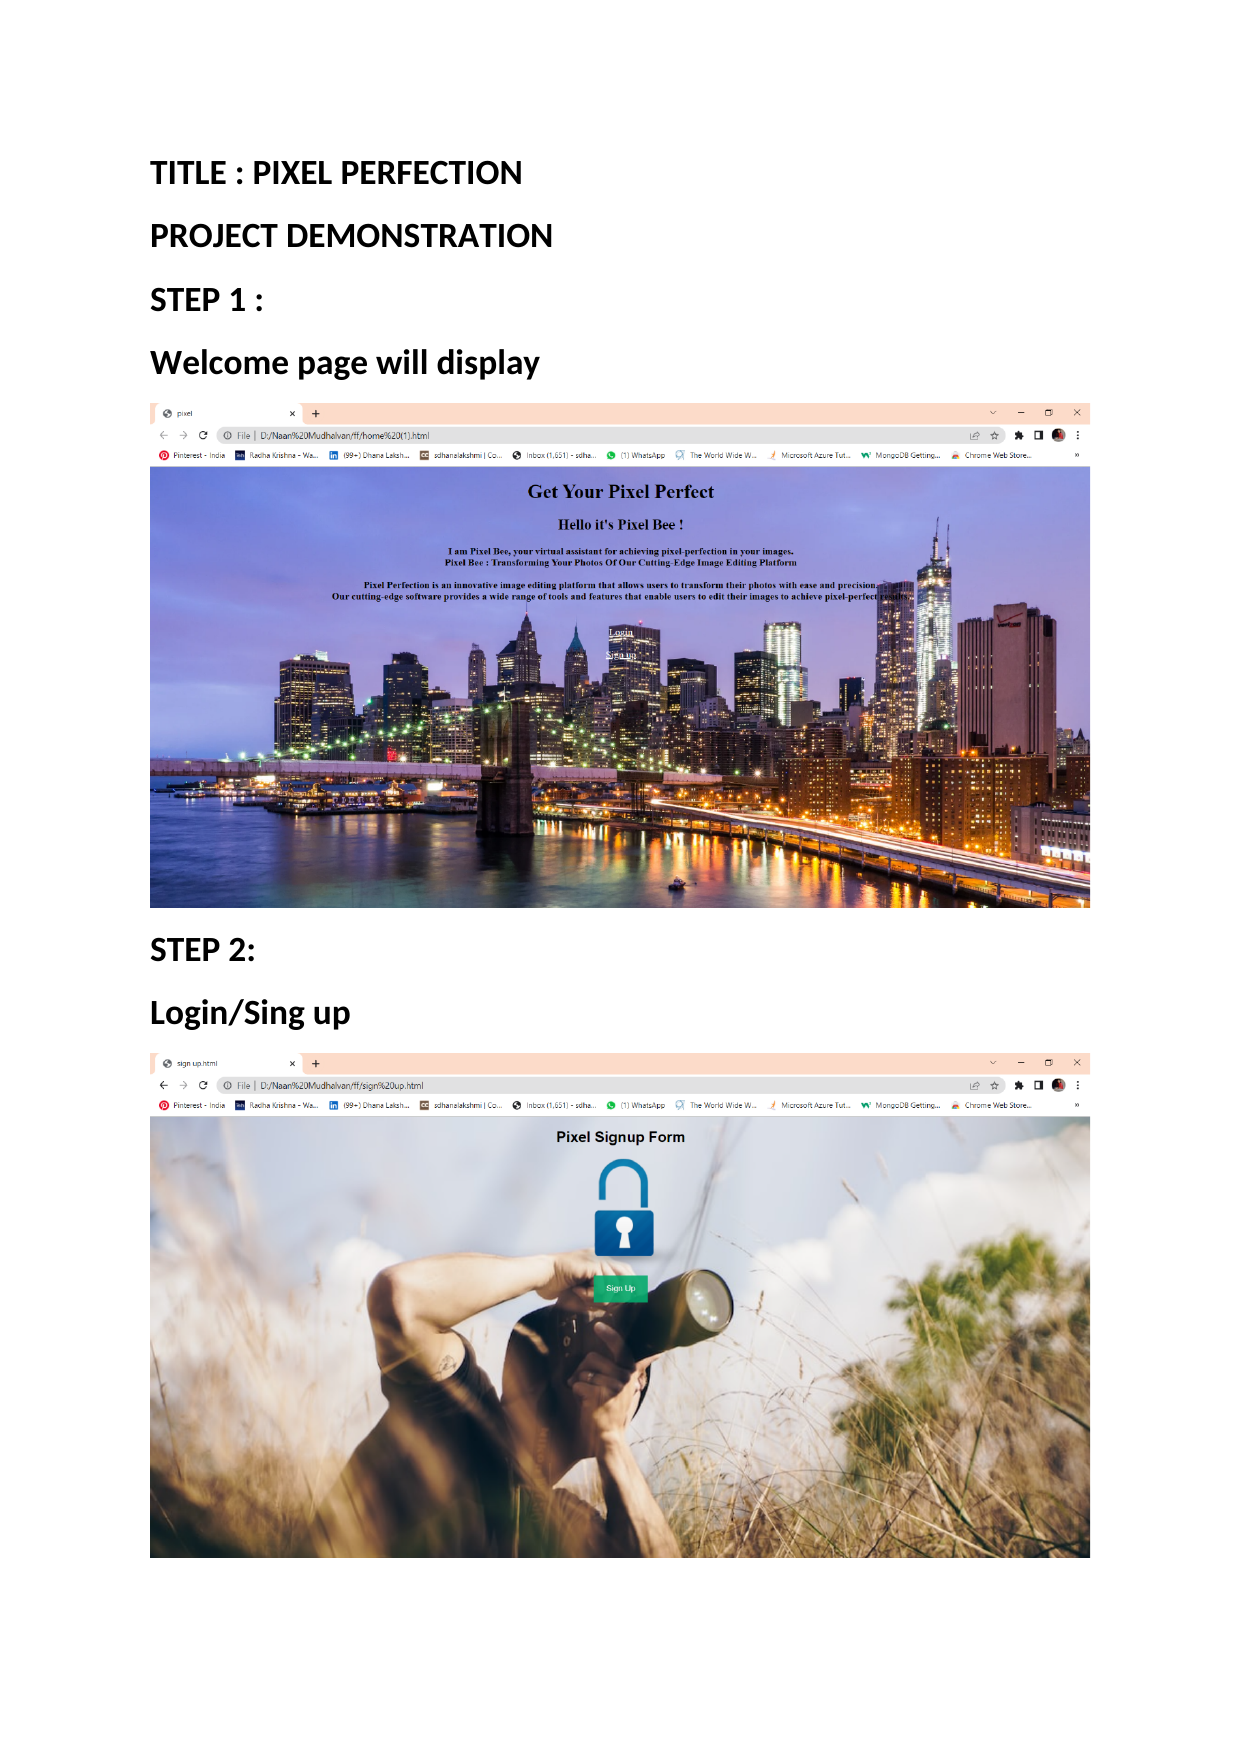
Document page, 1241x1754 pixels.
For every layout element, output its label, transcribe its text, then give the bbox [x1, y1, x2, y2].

text STEP 2: [150, 927, 1090, 970]
picture [150, 403, 1091, 908]
text PROJECT DEMONSTRATION [150, 213, 1090, 257]
text STEP 1 : [150, 277, 1090, 320]
text Welcome page will display [150, 340, 1090, 383]
text TITLE : PIXEL PERFECTION [150, 150, 1090, 193]
text Login/Sing up [150, 990, 1090, 1033]
picture [150, 1053, 1091, 1558]
